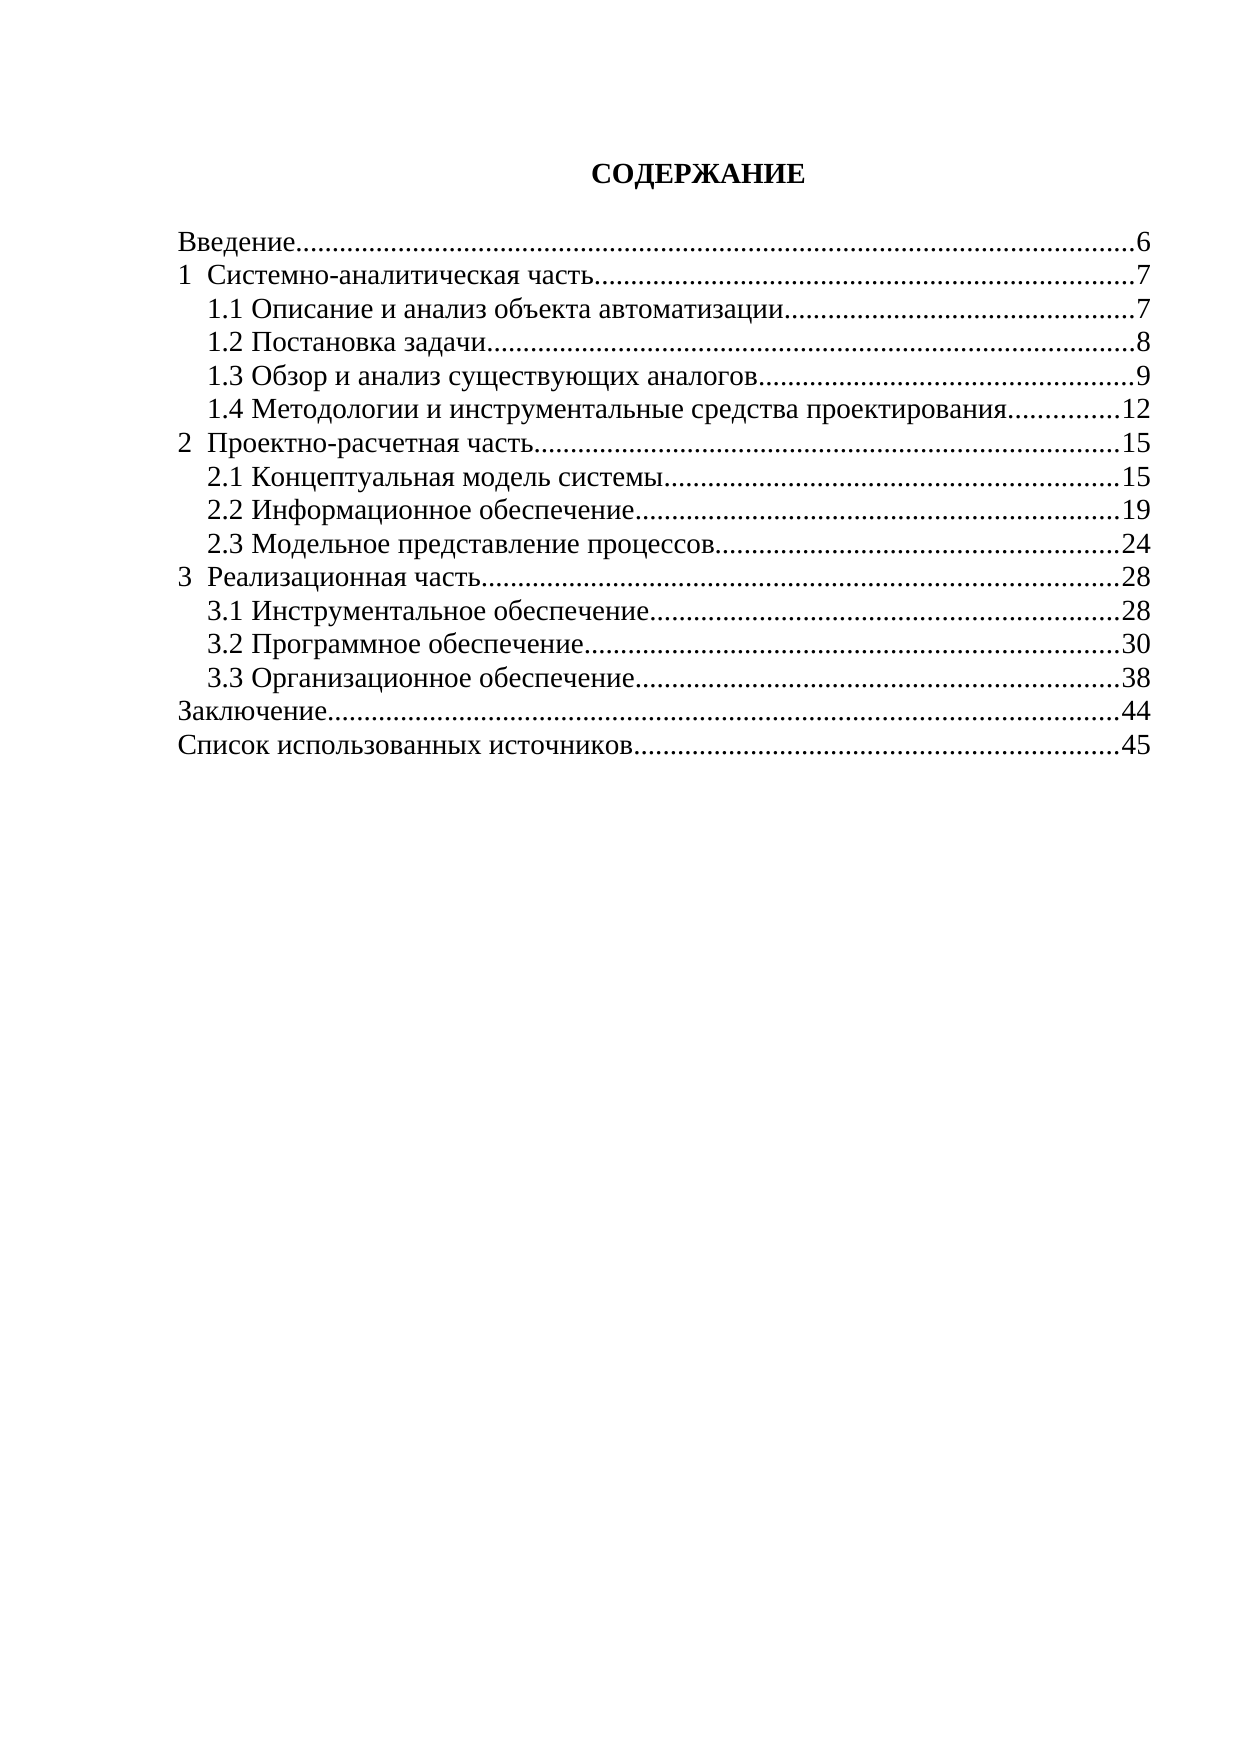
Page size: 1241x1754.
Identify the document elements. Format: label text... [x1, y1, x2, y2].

text СОДЕРЖАНИЕ [177, 157, 1152, 190]
